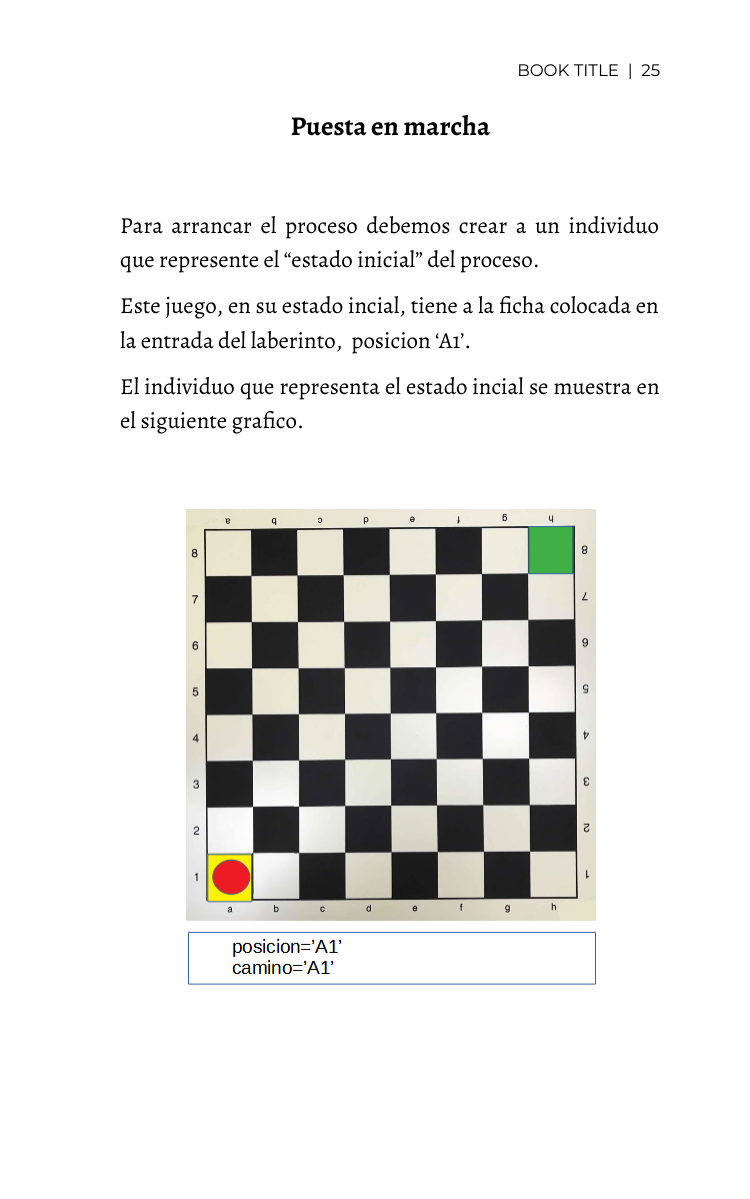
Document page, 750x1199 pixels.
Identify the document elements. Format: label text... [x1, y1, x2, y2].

subtitle Puesta en marcha [120, 108, 660, 145]
text Para arrancar el proceso debemos crear a un individuo que represente el “estado inicial” del proceso. [120, 210, 660, 275]
text Este juego, en su estado incial, tiene a la ficha colocada en la entrada del laberinto, posicion ‘A1’. [120, 291, 660, 356]
picture [177, 499, 603, 993]
text El individuo que representa el estado incial se muestra en el siguiente grafico. [120, 371, 660, 437]
